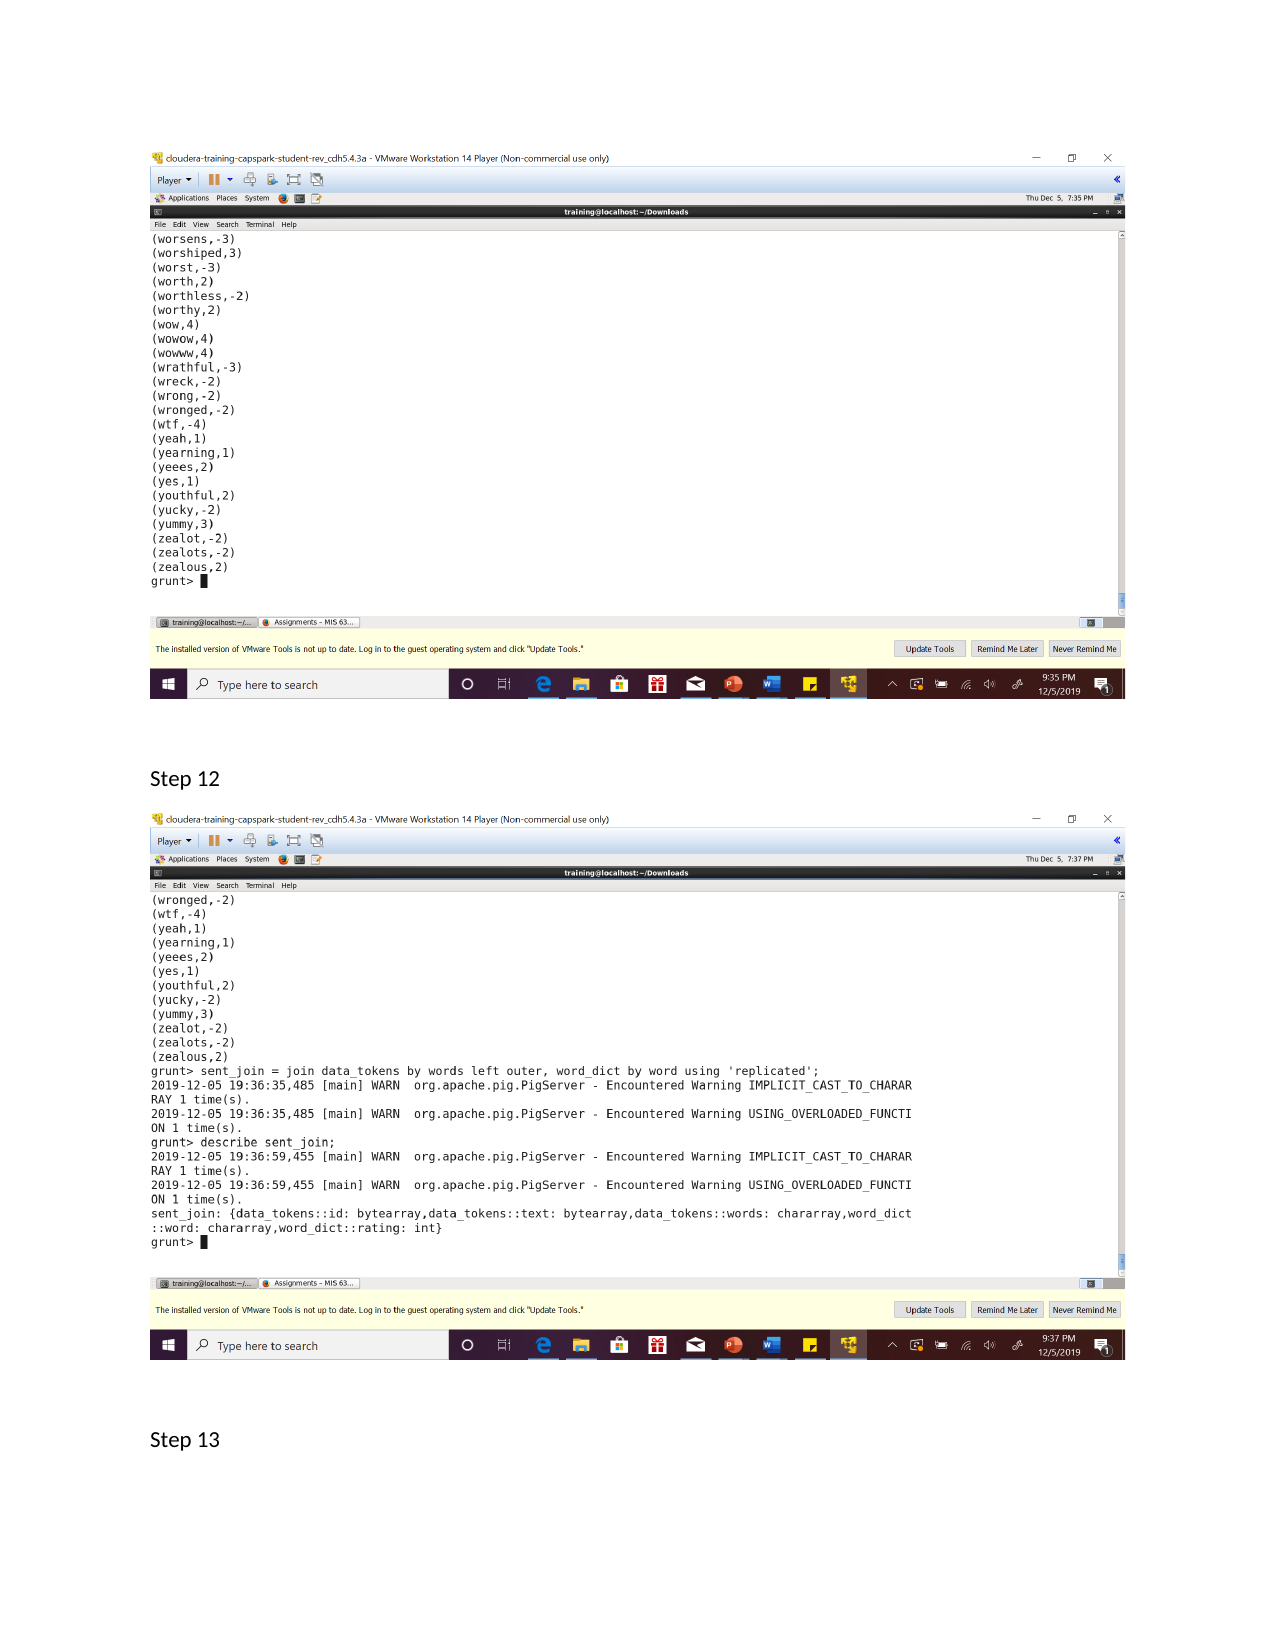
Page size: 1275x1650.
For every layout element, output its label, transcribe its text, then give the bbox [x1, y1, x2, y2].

text Step 13 [150, 1425, 1125, 1453]
picture [150, 150, 1125, 699]
picture [150, 811, 1125, 1360]
text Step 12 [150, 764, 1125, 792]
